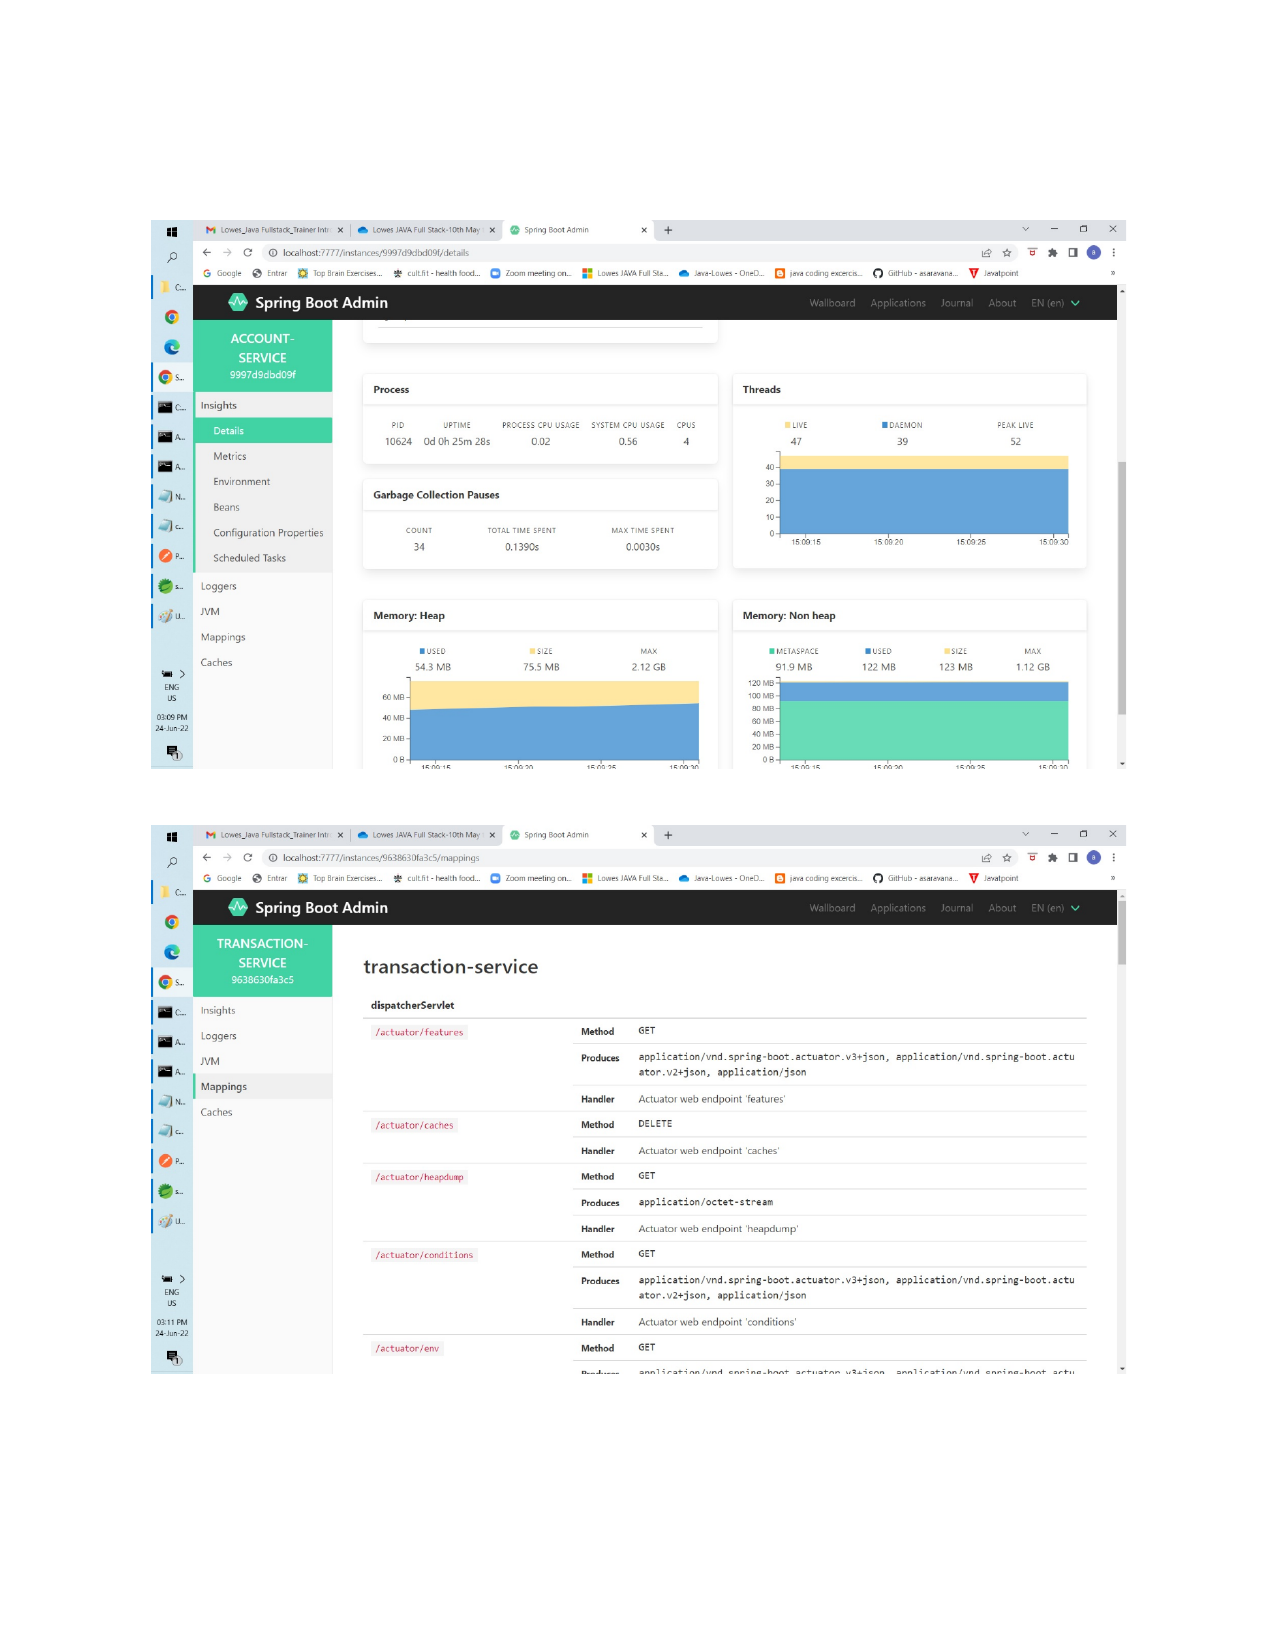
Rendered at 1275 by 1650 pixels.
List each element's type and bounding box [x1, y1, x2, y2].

picture [151, 825, 1127, 1374]
picture [151, 220, 1127, 769]
